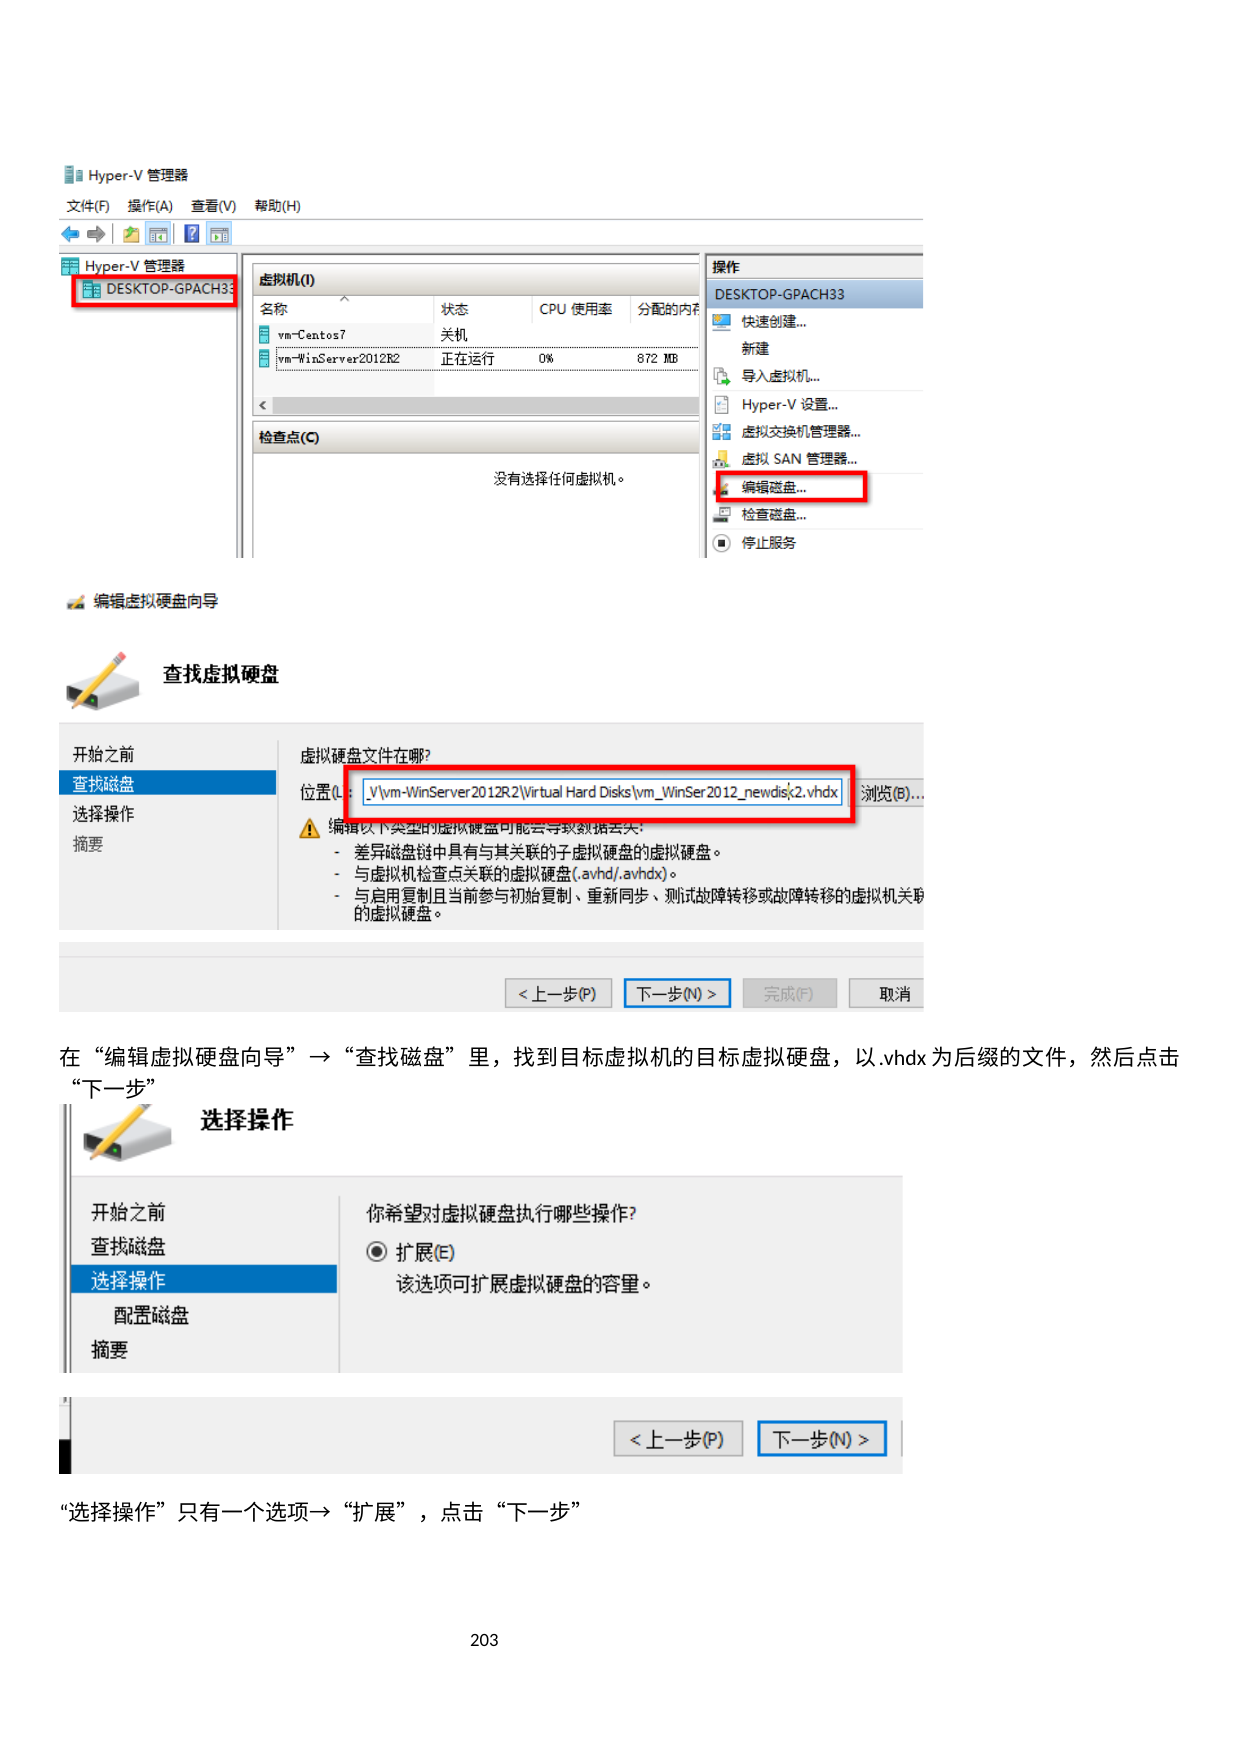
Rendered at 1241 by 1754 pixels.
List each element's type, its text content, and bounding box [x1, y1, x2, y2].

picture [59, 942, 924, 1012]
picture [59, 1397, 903, 1474]
picture [59, 162, 924, 558]
picture [59, 1104, 903, 1373]
text 在“编辑虚拟硬盘向导”→“查找磁盘”里，找到目标虚拟机的目标虚拟硬盘，以.vhdx为后缀的文件，然后点击“下一步” [59, 1039, 1181, 1104]
text “选择操作”只有一个选项→“扩展”，点击“下一步” [59, 1494, 1181, 1527]
picture [59, 584, 924, 930]
